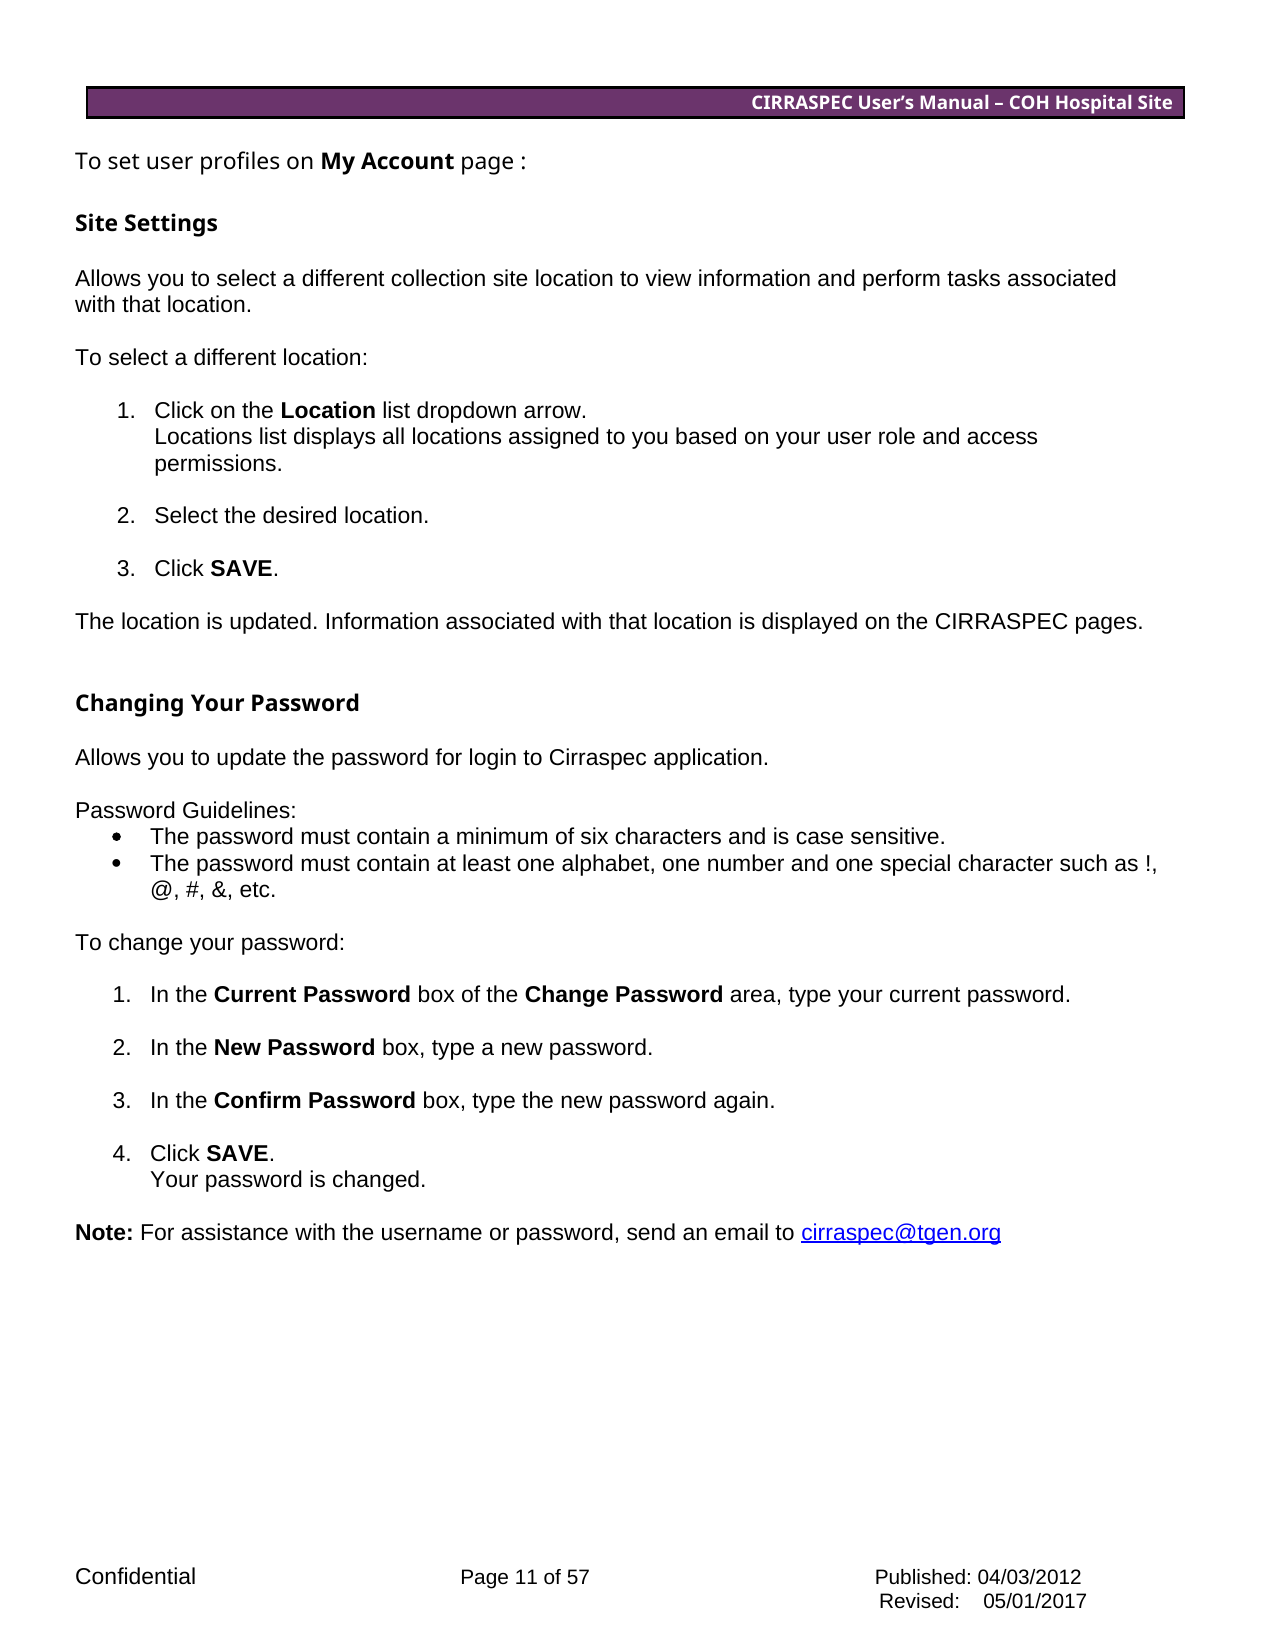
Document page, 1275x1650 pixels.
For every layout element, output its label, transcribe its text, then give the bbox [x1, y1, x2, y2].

text Password Guidelines: [75, 797, 1181, 823]
text To change your password: [75, 929, 1181, 955]
list Click SAVE. [117, 555, 1181, 581]
subtitle Changing Your Password [75, 687, 1181, 718]
list In the Current Password box of the Change Password area, type your current password. [112, 981, 1181, 1008]
list The password must contain a minimum of six characters and is case sensitive. [112, 823, 1181, 850]
text To select a different location: [75, 344, 1143, 370]
subtitle Site Settings [75, 207, 1181, 239]
list In the Confirm Password box, type the new password again. [112, 1087, 1181, 1113]
text The location is updated. Information associated with that location is displayed on the CIRRASPEC pages. [75, 608, 1181, 634]
list Locations list displays all locations assigned to you based on your user role and access permissions. [154, 423, 1124, 476]
text Allows you to update the password for login to Cirraspec application. [75, 744, 1181, 771]
list Click on the Location list dropdown arrow. [117, 397, 1181, 423]
subtitle To set user profiles on My Account page : [75, 145, 1181, 176]
list Click SAVE. Your password is changed. [112, 1139, 1181, 1219]
text Allows you to select a different collection site location to view information and perform tasks associated with that location. [75, 265, 1124, 318]
list Select the desired location. [117, 502, 1181, 528]
list The password must contain at least one alphabet, one number and one special character such as !, @, #, &, etc. [112, 850, 1181, 902]
text Note: For assistance with the username or password, send an email to cirraspec@tgen.org [75, 1219, 1181, 1271]
list In the New Password box, type a new password. [112, 1034, 1181, 1061]
